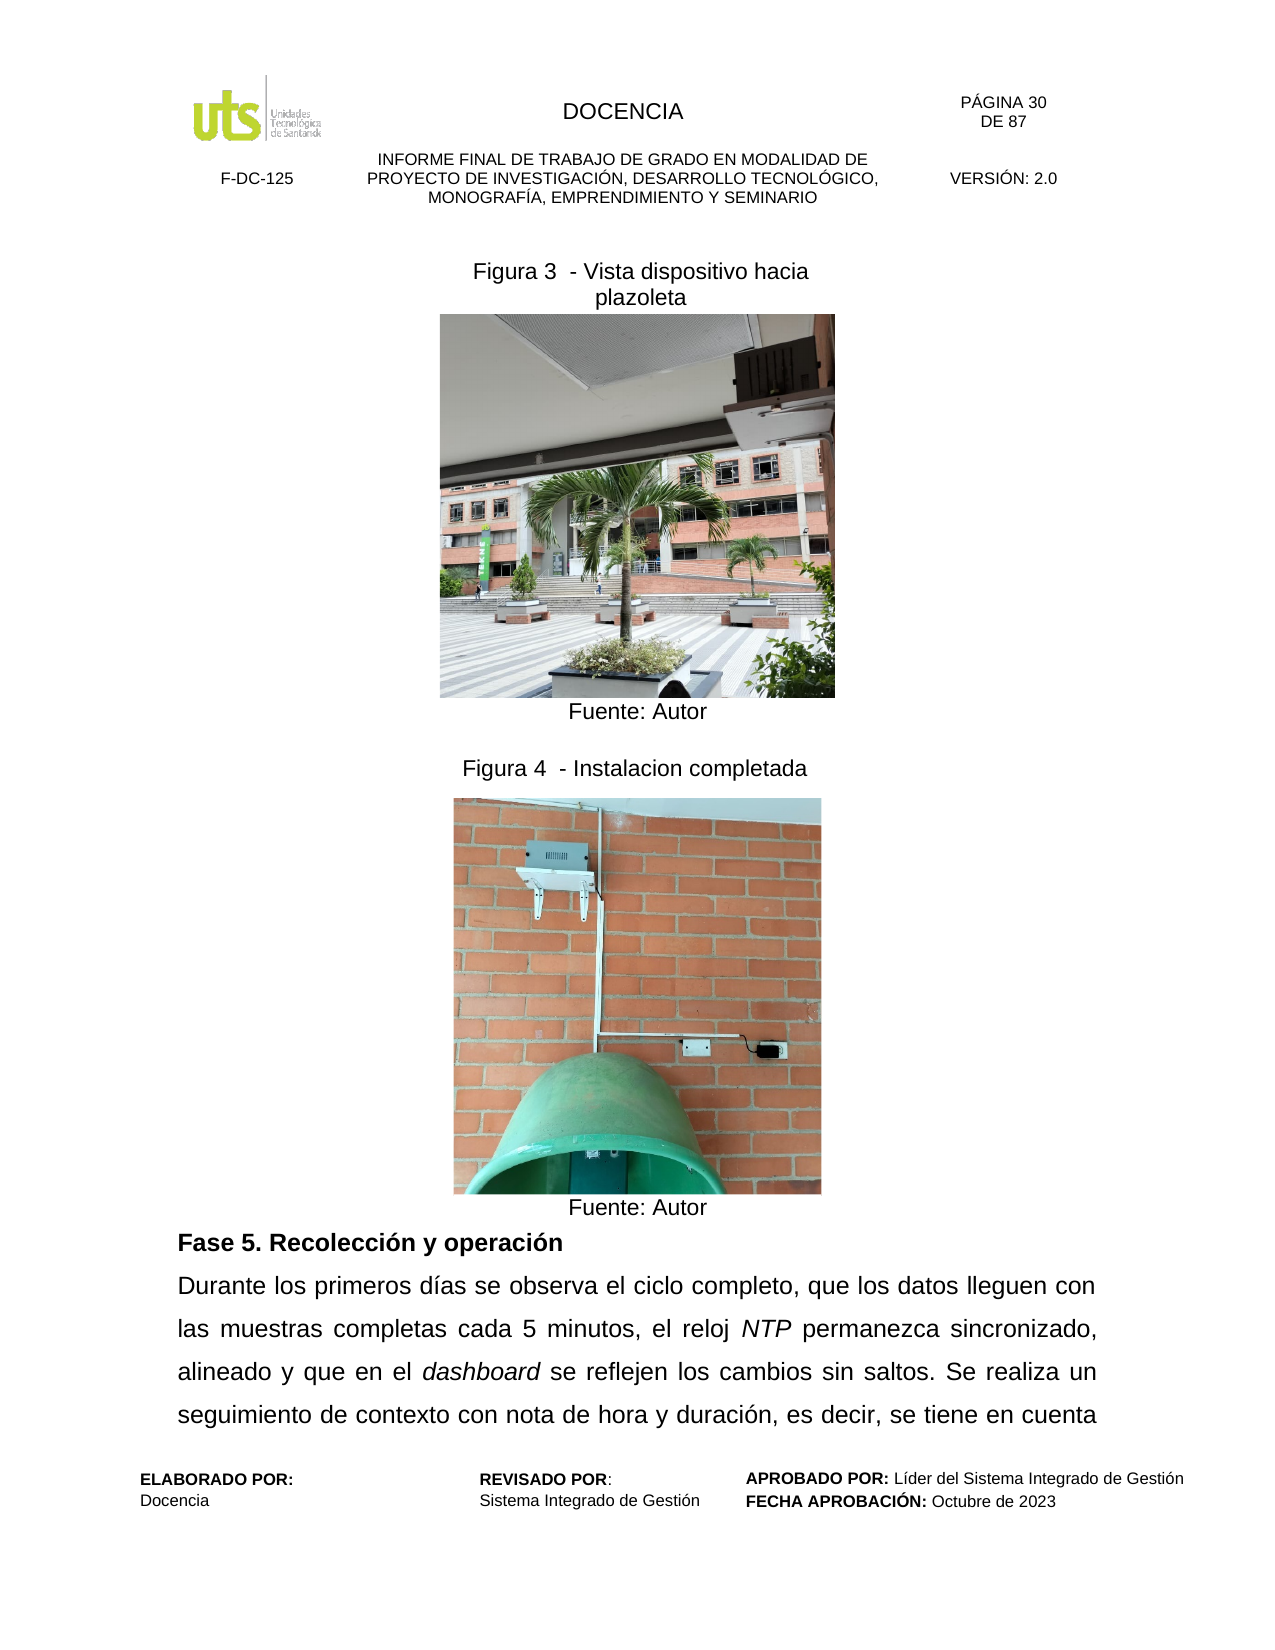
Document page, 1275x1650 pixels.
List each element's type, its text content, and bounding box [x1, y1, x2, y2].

picture [453, 798, 822, 1194]
picture [439, 314, 835, 698]
picture [192, 75, 321, 149]
text Fase 5. Recolección y operación [177, 1228, 1098, 1256]
